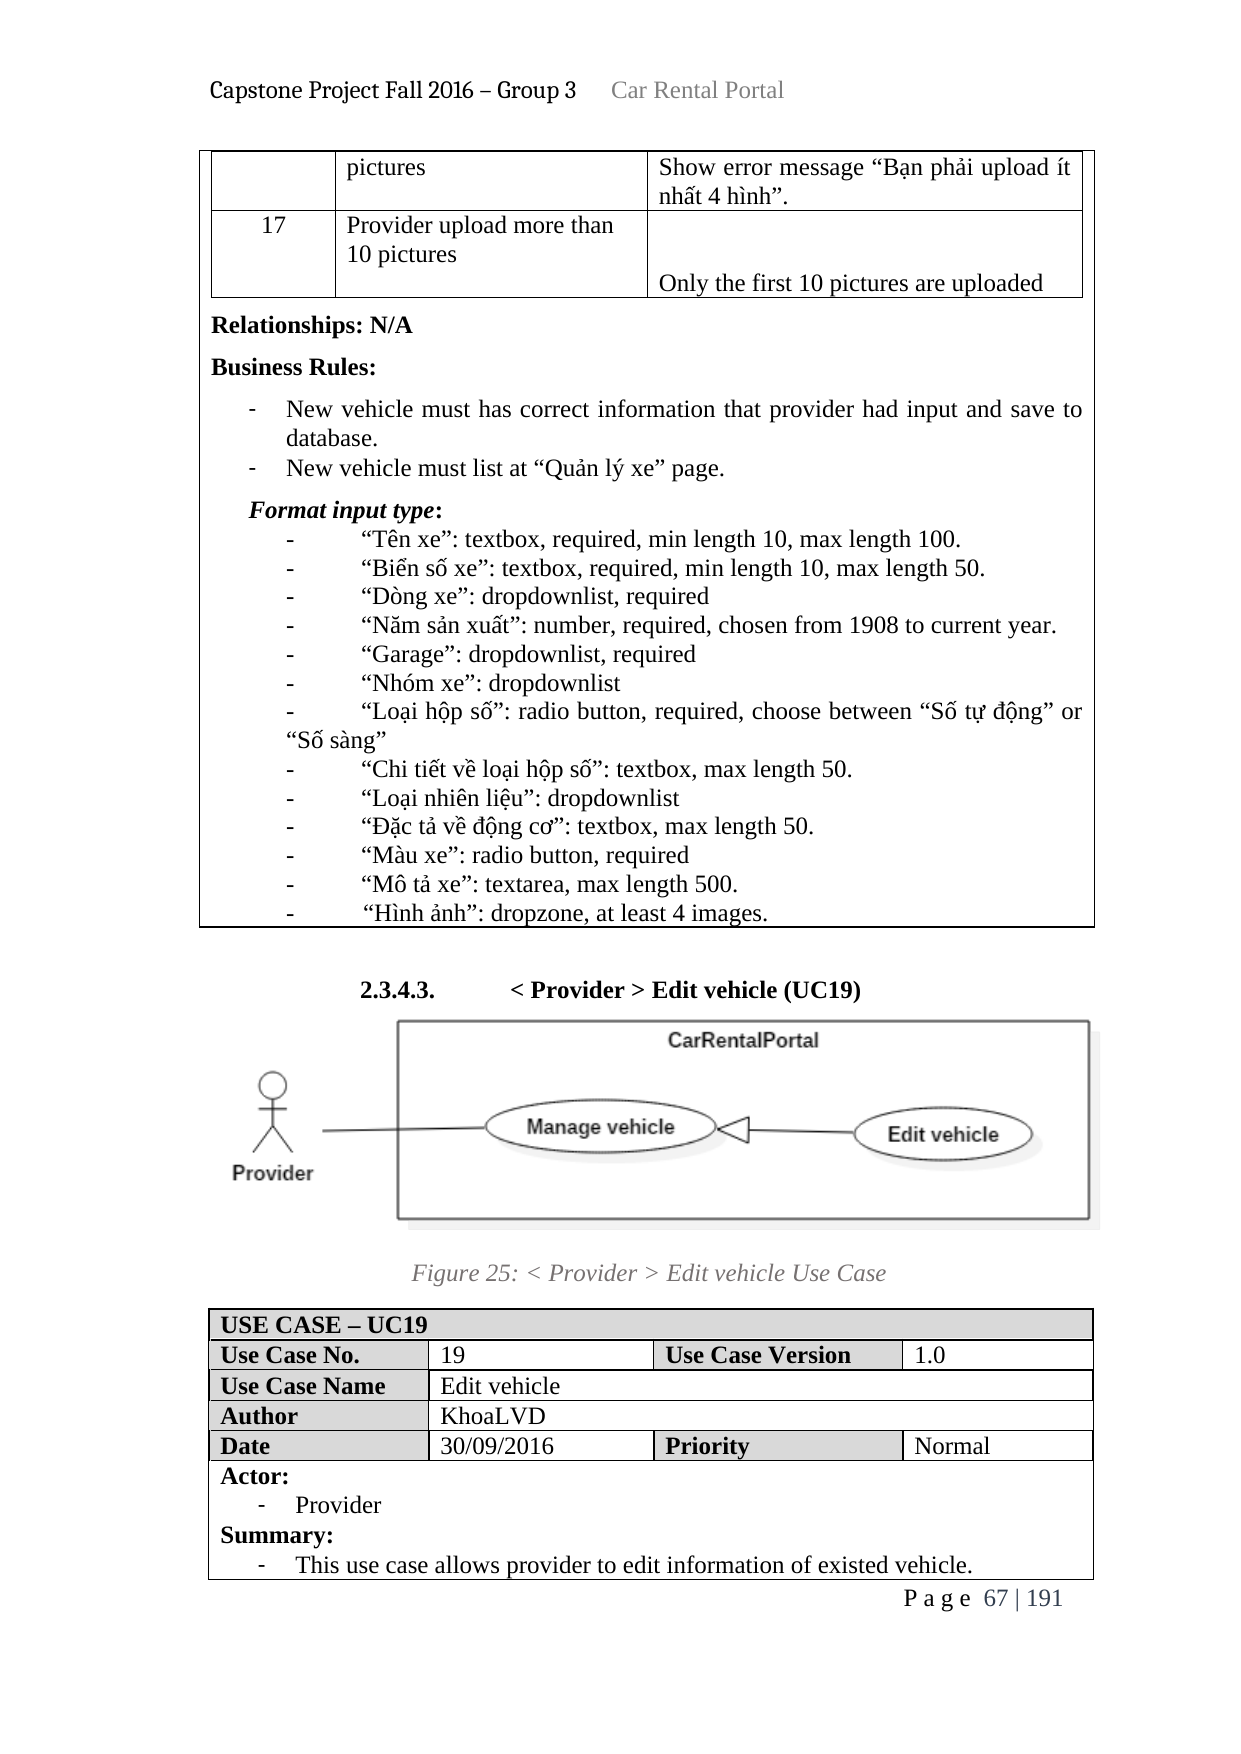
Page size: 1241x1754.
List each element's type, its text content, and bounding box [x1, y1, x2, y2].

table_cell Normal [904, 1431, 1092, 1460]
table_cell Edit vehicle [430, 1371, 1092, 1400]
table_cell Author [209, 1401, 428, 1430]
text Figure 25: < Provider > Edit vehicle Use Case [210, 1258, 1090, 1287]
table_cell Use Case Name [210, 1370, 428, 1400]
picture [210, 1006, 1120, 1239]
table_cell 19 [429, 1341, 653, 1369]
table_cell Date [210, 1431, 428, 1460]
table_cell Priority [655, 1431, 902, 1460]
table_cell Use Case No. [209, 1340, 428, 1369]
table_cell KhoaLVD [429, 1401, 1093, 1430]
subtitle < Provider > Edit vehicle (UC19) [360, 975, 1090, 1004]
table_cell Use Case Version [654, 1341, 902, 1369]
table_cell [209, 1461, 1093, 1579]
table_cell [200, 151, 1094, 926]
table_header USE CASE – UC19 [210, 1310, 1092, 1338]
table_cell 30/09/2016 [430, 1431, 653, 1460]
table_cell 1.0 [903, 1341, 1093, 1369]
